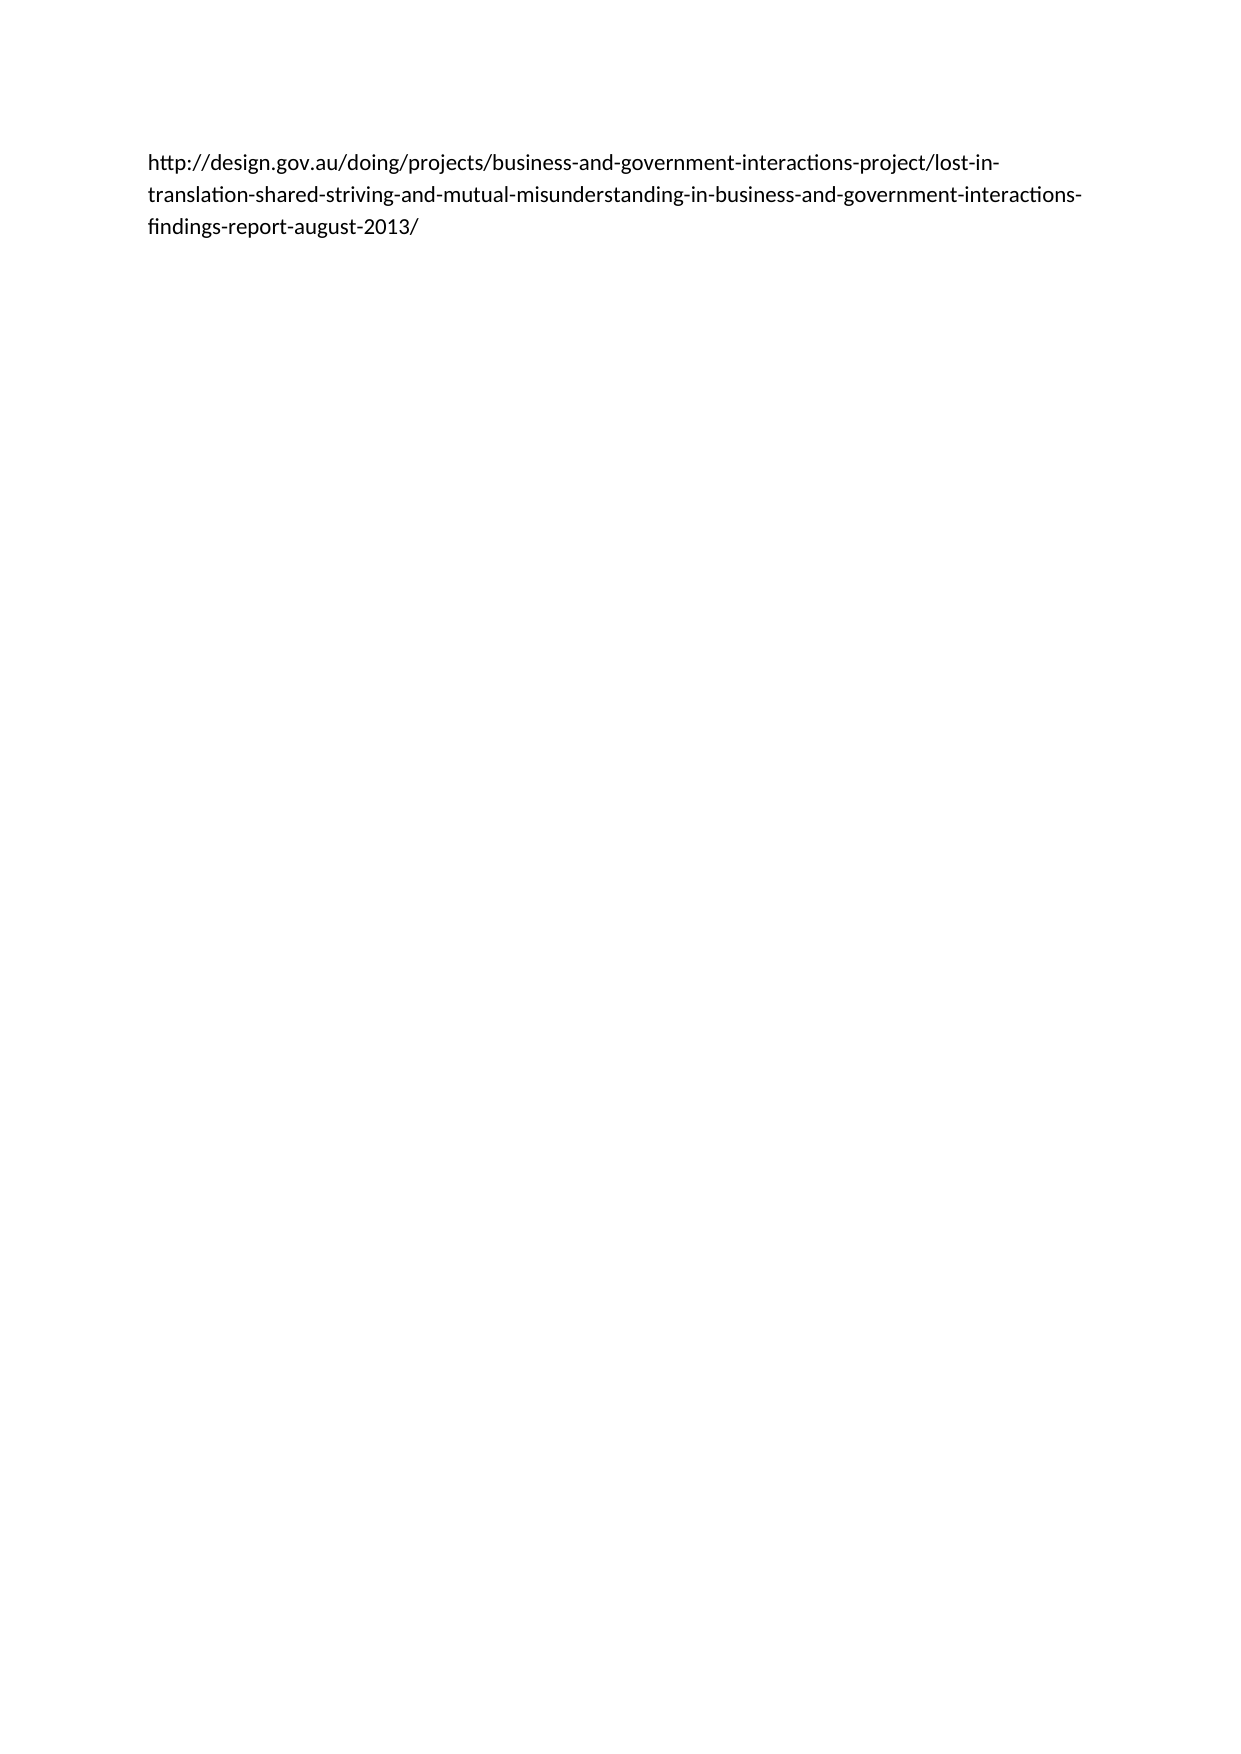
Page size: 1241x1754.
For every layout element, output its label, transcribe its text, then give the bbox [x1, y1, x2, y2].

text http://design.gov.au/doing/projects/business-and-government-interactions-project/lost-in-translation-shared-striving-and-mutual-misunderstanding-in-business-and-government-interactions-findings-report-august-2013/ [148, 148, 1093, 240]
